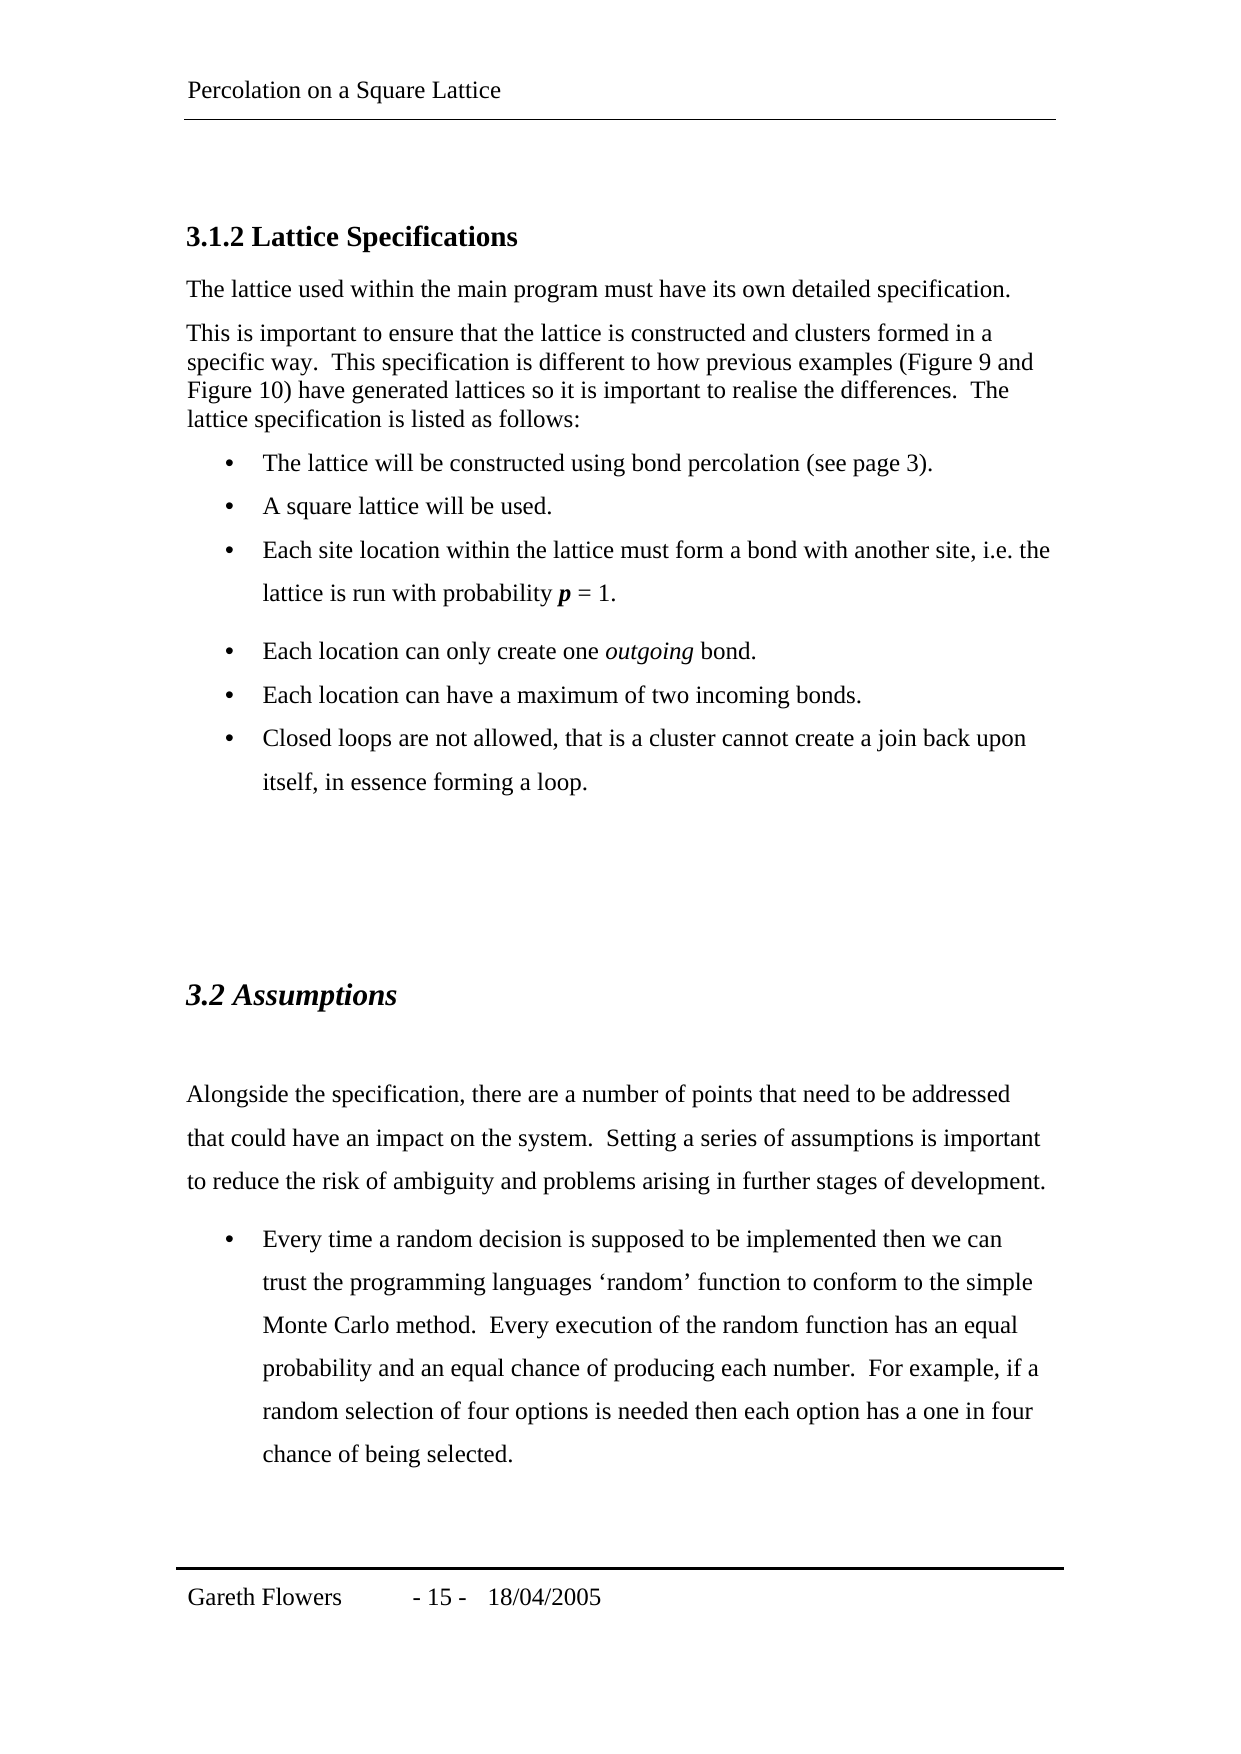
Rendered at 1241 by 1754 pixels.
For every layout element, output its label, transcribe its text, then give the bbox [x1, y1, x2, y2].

text This is important to ensure that the lattice is constructed and clusters formed in a specific way. This specification is different to how previous examples (Figure 9 and Figure 10) have generated lattices so it is important to realise the differences. The lattice specification is listed as follows: [186, 318, 1053, 433]
list Each location can only create one outgoing bond. [225, 636, 1053, 665]
subtitle 3.1.2 Lattice Specifications [186, 219, 1055, 252]
list The lattice will be constructed using bond percolation (see page 3). [225, 448, 1053, 476]
list Each site location within the lattice must form a bond with another site, i.e. the lattice is run with probability p = 1. [225, 535, 1053, 607]
list A square lattice will be used. [225, 491, 1053, 520]
list Every time a random decision is supposed to be implemented then we can trust the programming languages ‘random’ function to conform to the simple Monte Carlo method. Every execution of the random function has an equal probability and an equal chance of producing each number. For example, if a random selection of four options is needed then each option has a one in four chance of being selected. [225, 1224, 1053, 1468]
list Each location can have a maximum of two incoming bonds. [225, 680, 1053, 708]
text Alongside the specification, there are a number of points that need to be addressed that could have an impact on the system. Setting a series of assumptions is important to reduce the risk of ambiguity and problems arising in further stages of development. [186, 1079, 1053, 1194]
list Closed loops are not allowed, that is a cluster cannot create a join back upon itself, in essence forming a loop. [225, 723, 1053, 795]
text The lattice used within the main program must have its own detailed specification. [186, 274, 1053, 303]
subtitle 3.2 Assumptions [186, 977, 1055, 1013]
